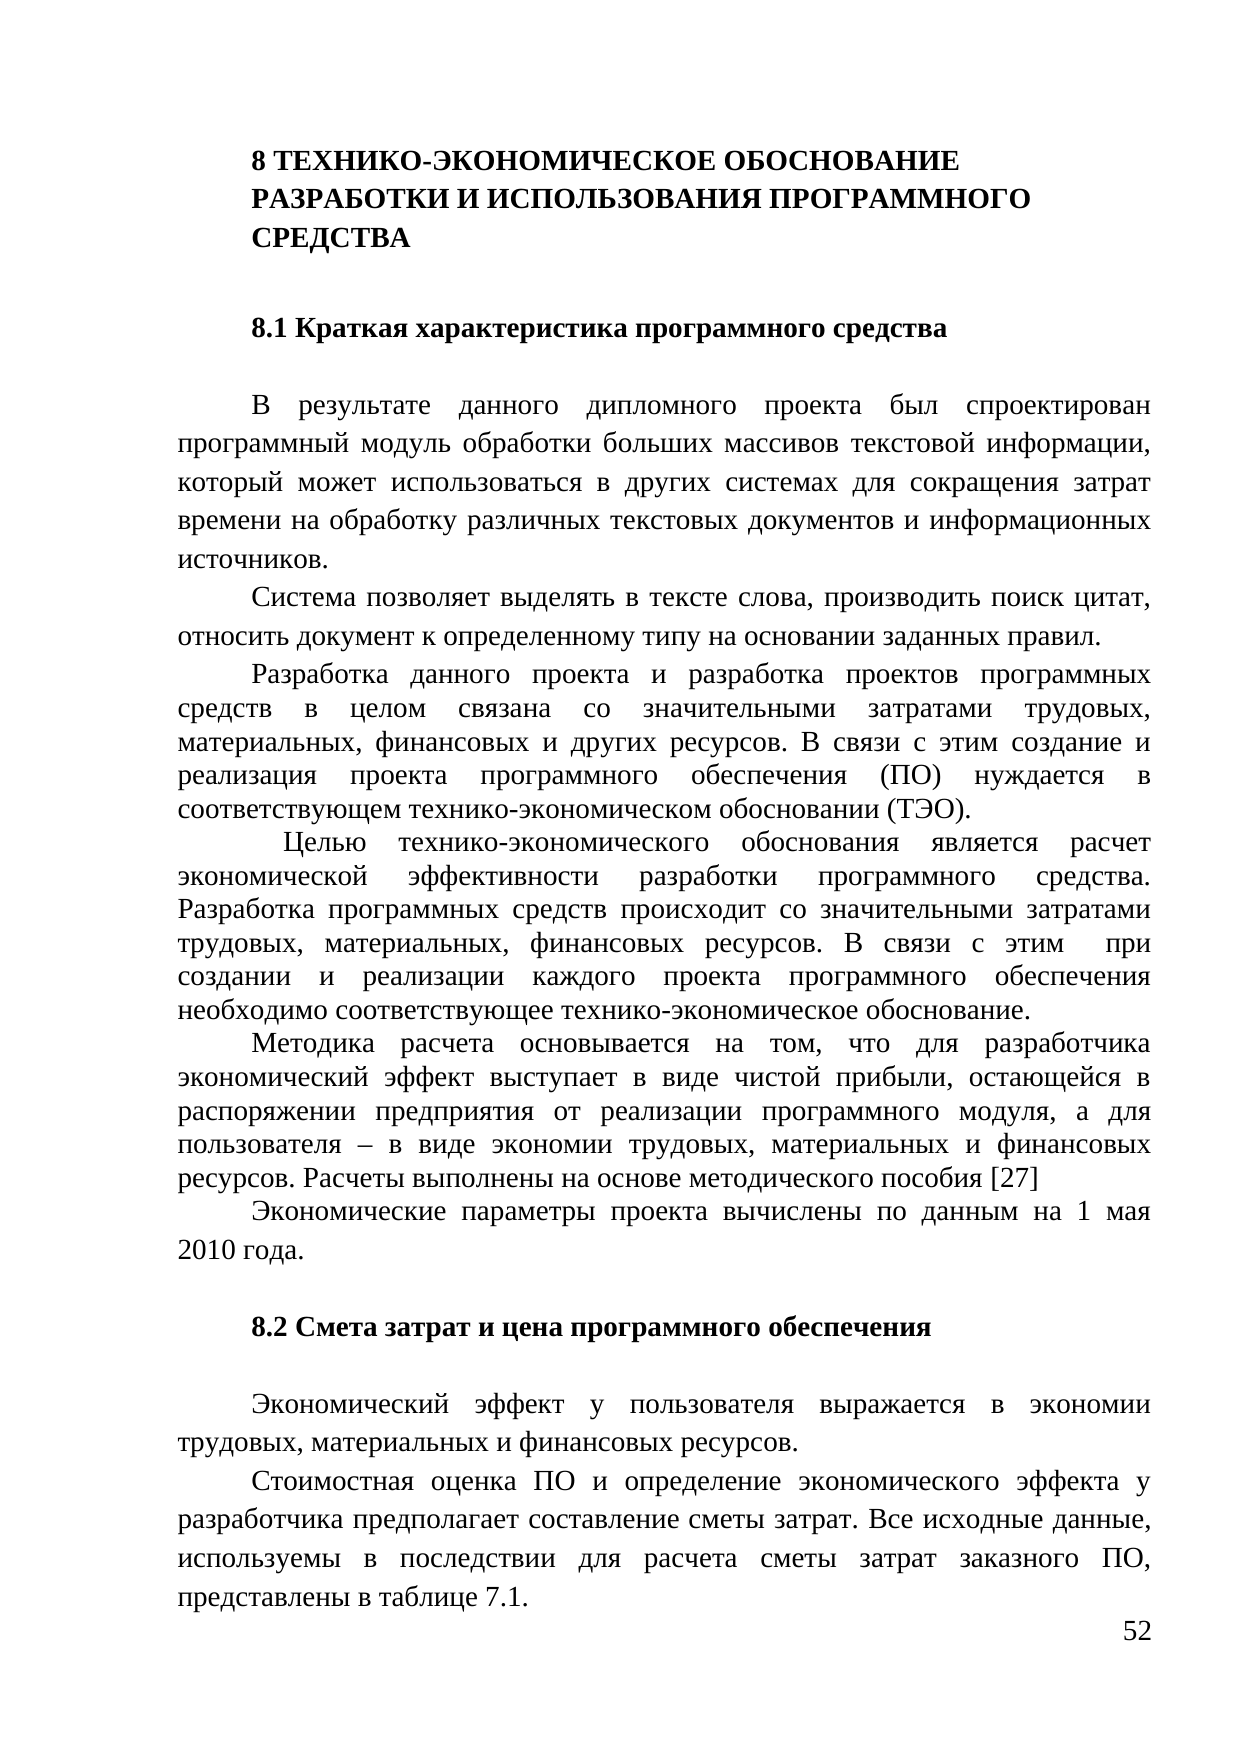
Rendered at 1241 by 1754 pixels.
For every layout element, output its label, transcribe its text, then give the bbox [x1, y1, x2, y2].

text Экономические параметры проекта вычислены по данным на 1 мая 2010 года. [177, 1193, 1152, 1265]
text Разработка данного проекта и разработка проектов программных средств в целом связана со значительными затратами трудовых, материальных, финансовых и других ресурсов. В связи с этим создание и реализация проекта программного обеспечения (ПО) нуждается в соответствующем технико-экономическом обосновании (ТЭО). [177, 657, 1152, 824]
subtitle ТЕХНИКО-ЭКОНОМИЧЕСКОЕ ОБОСНОВАНИЕ РАЗРАБОТКИ И ИСПОЛЬЗОВАНИЯ ПРОГРАММНОГО СРЕДСТВА [251, 143, 1152, 254]
text Система позволяет выделять в тексте слова, производить поиск цитат, относить документ к определенному типу на основании заданных правил. [177, 579, 1152, 652]
text Экономический эффект у пользователя выражается в экономии трудовых, материальных и финансовых ресурсов. [177, 1386, 1152, 1458]
text Методика расчета основывается на том, что для разработчика экономический эффект выступает в виде чистой прибыли, остающейся в распоряжении предприятия от реализации программного модуля, а для пользователя – в виде экономии трудовых, материальных и финансовых ресурсов. Расчеты выполнены на основе методического пособия [177, 1026, 1152, 1193]
text В результате данного дипломного проекта был спроектирован программный модуль обработки больших массивов текстовой информации, который может использоваться в других системах для сокращения затрат времени на обработку различных текстовых документов и информационных источников. [177, 387, 1152, 574]
text Стоимостная оценка ПО и определение экономического эффекта у разработчика предполагает составление сметы затрат. Все исходные данные, используемы в последствии для расчета сметы затрат заказного ПО, представлены в таблице 7.1. [177, 1463, 1152, 1612]
text Целью технико-экономического обоснования является расчет экономической эффективности разработки программного средства. Разработка программных средств происходит со значительными затратами трудовых, материальных, финансовых ресурсов. В связи с этим при создании и реализации каждого проекта программного обеспечения необходимо соответствующее технико-экономическое обоснование. [177, 824, 1152, 1026]
subtitle Краткая характеристика программного средства [251, 310, 1152, 343]
subtitle Смета затрат и цена программного обеспечения [251, 1309, 1152, 1342]
